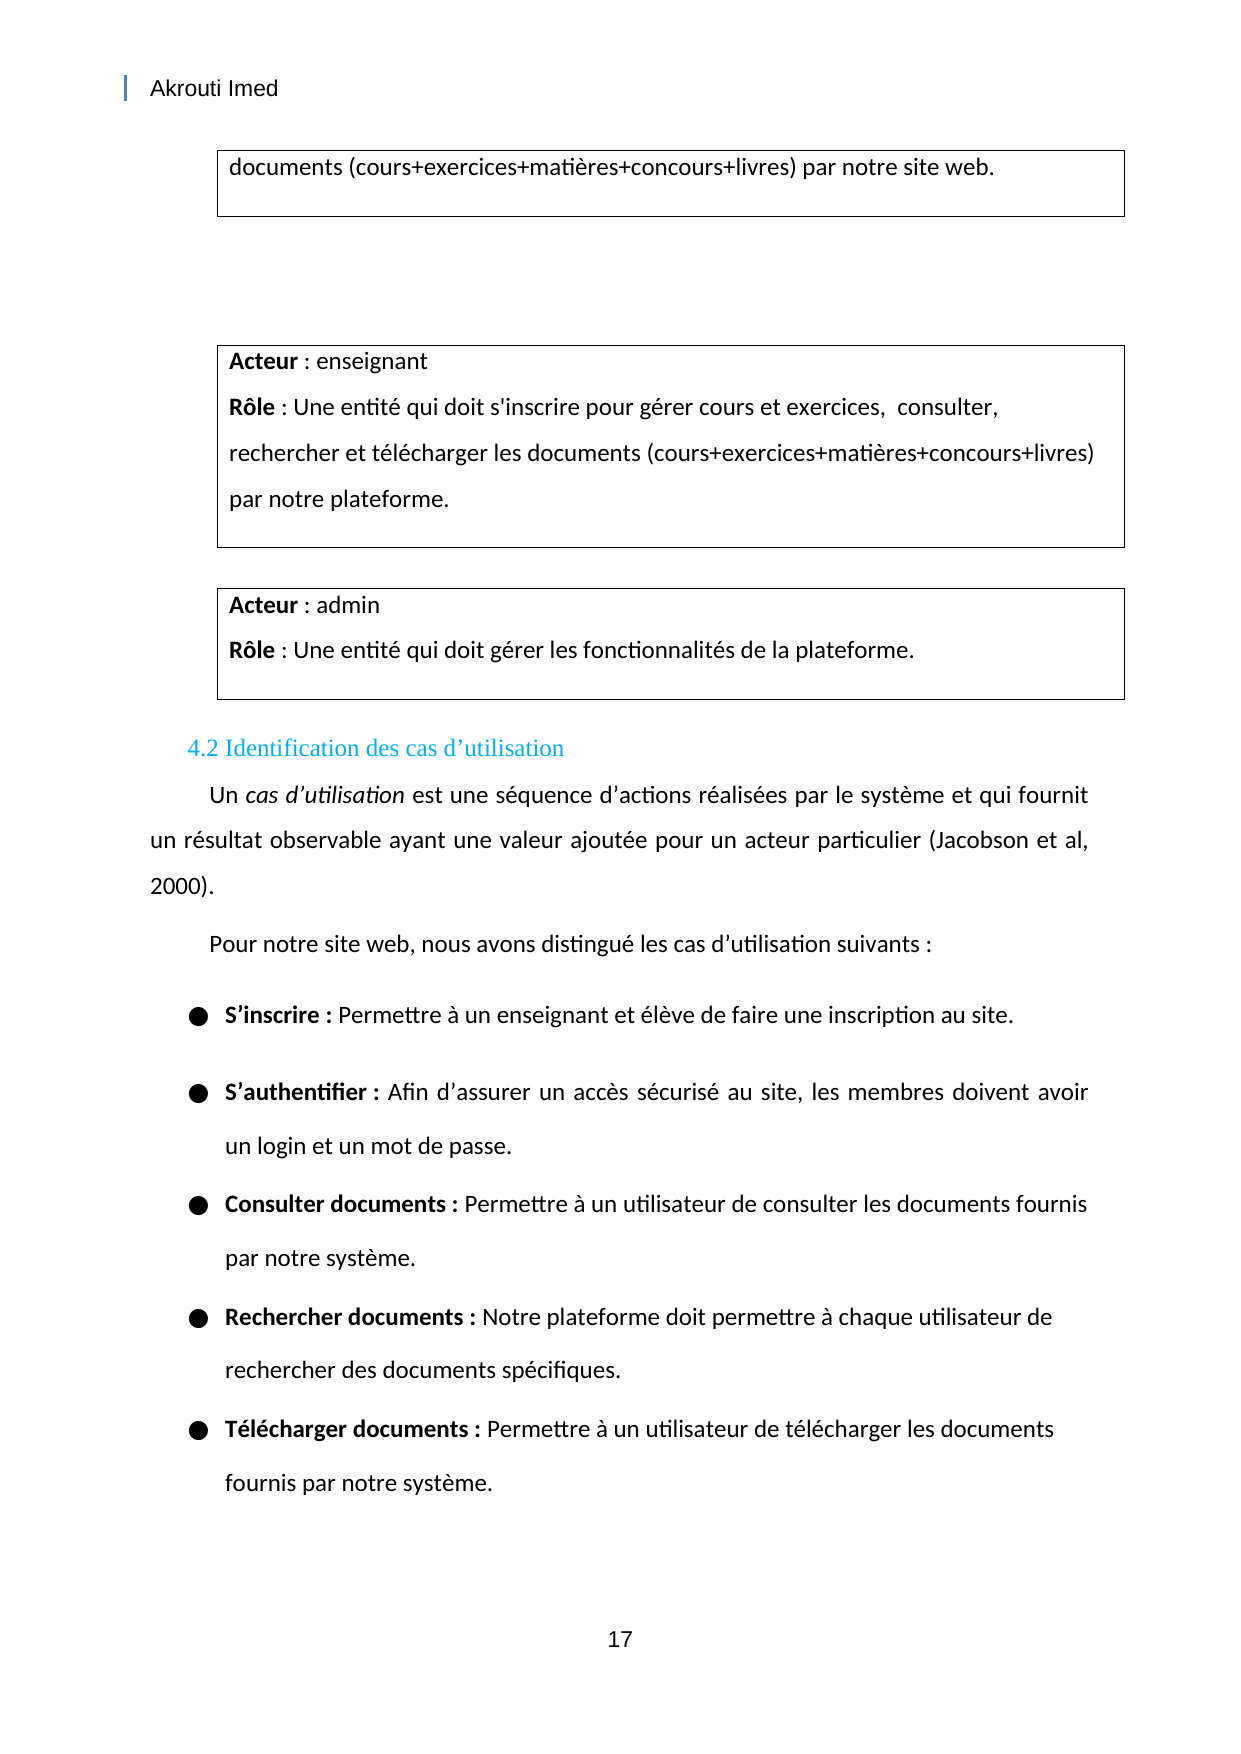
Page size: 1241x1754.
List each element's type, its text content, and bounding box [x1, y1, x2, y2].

table_header Acteur : admin Rôle : Une entité qui doit gérer les fonctionnalités de la plateforme. [218, 589, 1124, 699]
list Rechercher documents : Notre plateforme doit permettre à chaque utilisateur de rechercher des documents spécifiques. [187, 1288, 1090, 1385]
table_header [218, 151, 1124, 216]
table_header Acteur : enseignant Rôle : Une entité qui doit s'inscrire pour gérer cours et exercices, consulter, rechercher et télécharger les documents (cours+exercices+matières+concours+livres) par notre plateforme. [218, 346, 1124, 547]
list S’authentifier : Afin d’assurer un accès sécurisé au site, les membres doivent avoir un login et un mot de passe. [187, 1064, 1090, 1161]
text Un cas d’utilisation est une séquence d’actions réalisées par le système et qui fournit un résultat observable ayant une valeur ajoutée pour un acteur particulier (Jacobson et al, 2000). [150, 779, 1090, 901]
list Consulter documents : Permettre à un utilisateur de consulter les documents fournis par notre système. [187, 1176, 1090, 1273]
list Télécharger documents : Permettre à un utilisateur de télécharger les documents fournis par notre système. [187, 1400, 1090, 1497]
list 4.2 Identification des cas d’utilisation [187, 733, 1090, 762]
list S’inscrire : Permettre à un enseignant et élève de faire une inscription au site. [187, 987, 1090, 1038]
text Pour notre site web, nous avons distingué les cas d’utilisation suivants : [150, 928, 1090, 959]
